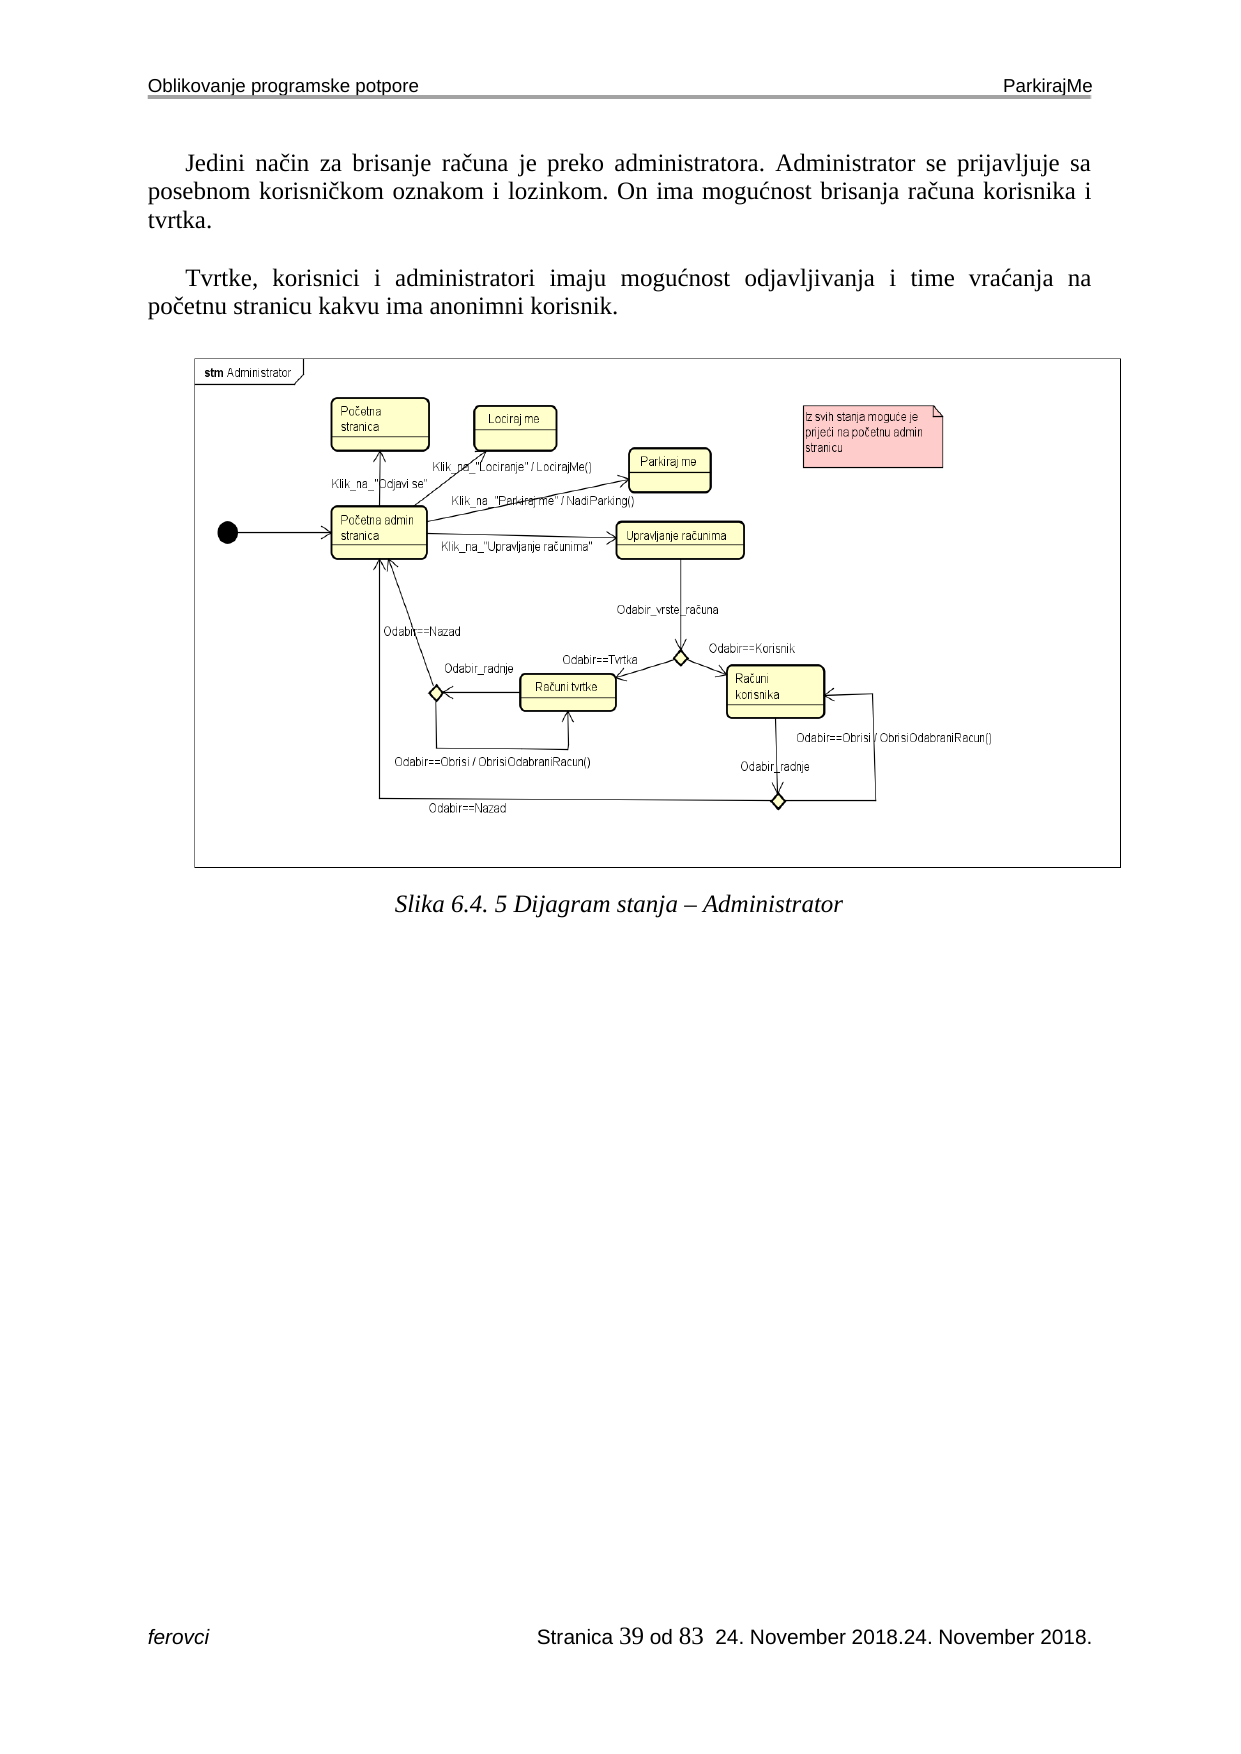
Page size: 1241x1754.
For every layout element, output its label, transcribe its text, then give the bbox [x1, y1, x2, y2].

text Tvrtke, korisnici i administratori imaju mogućnost odjavljivanja i time vraćanja na početnu stranicu kakvu ima anonimni korisnik. [148, 263, 1093, 320]
text Slika 6.4. 5 Dijagram stanja – Administrator [148, 889, 1093, 918]
picture [147, 95, 1092, 99]
picture [185, 348, 1129, 877]
text Jedini način za brisanje računa je preko administratora. Administrator se prijavljuje sa posebnom korisničkom oznakom i lozinkom. On ima mogućnost brisanja računa korisnika i tvrtka. [148, 148, 1093, 234]
